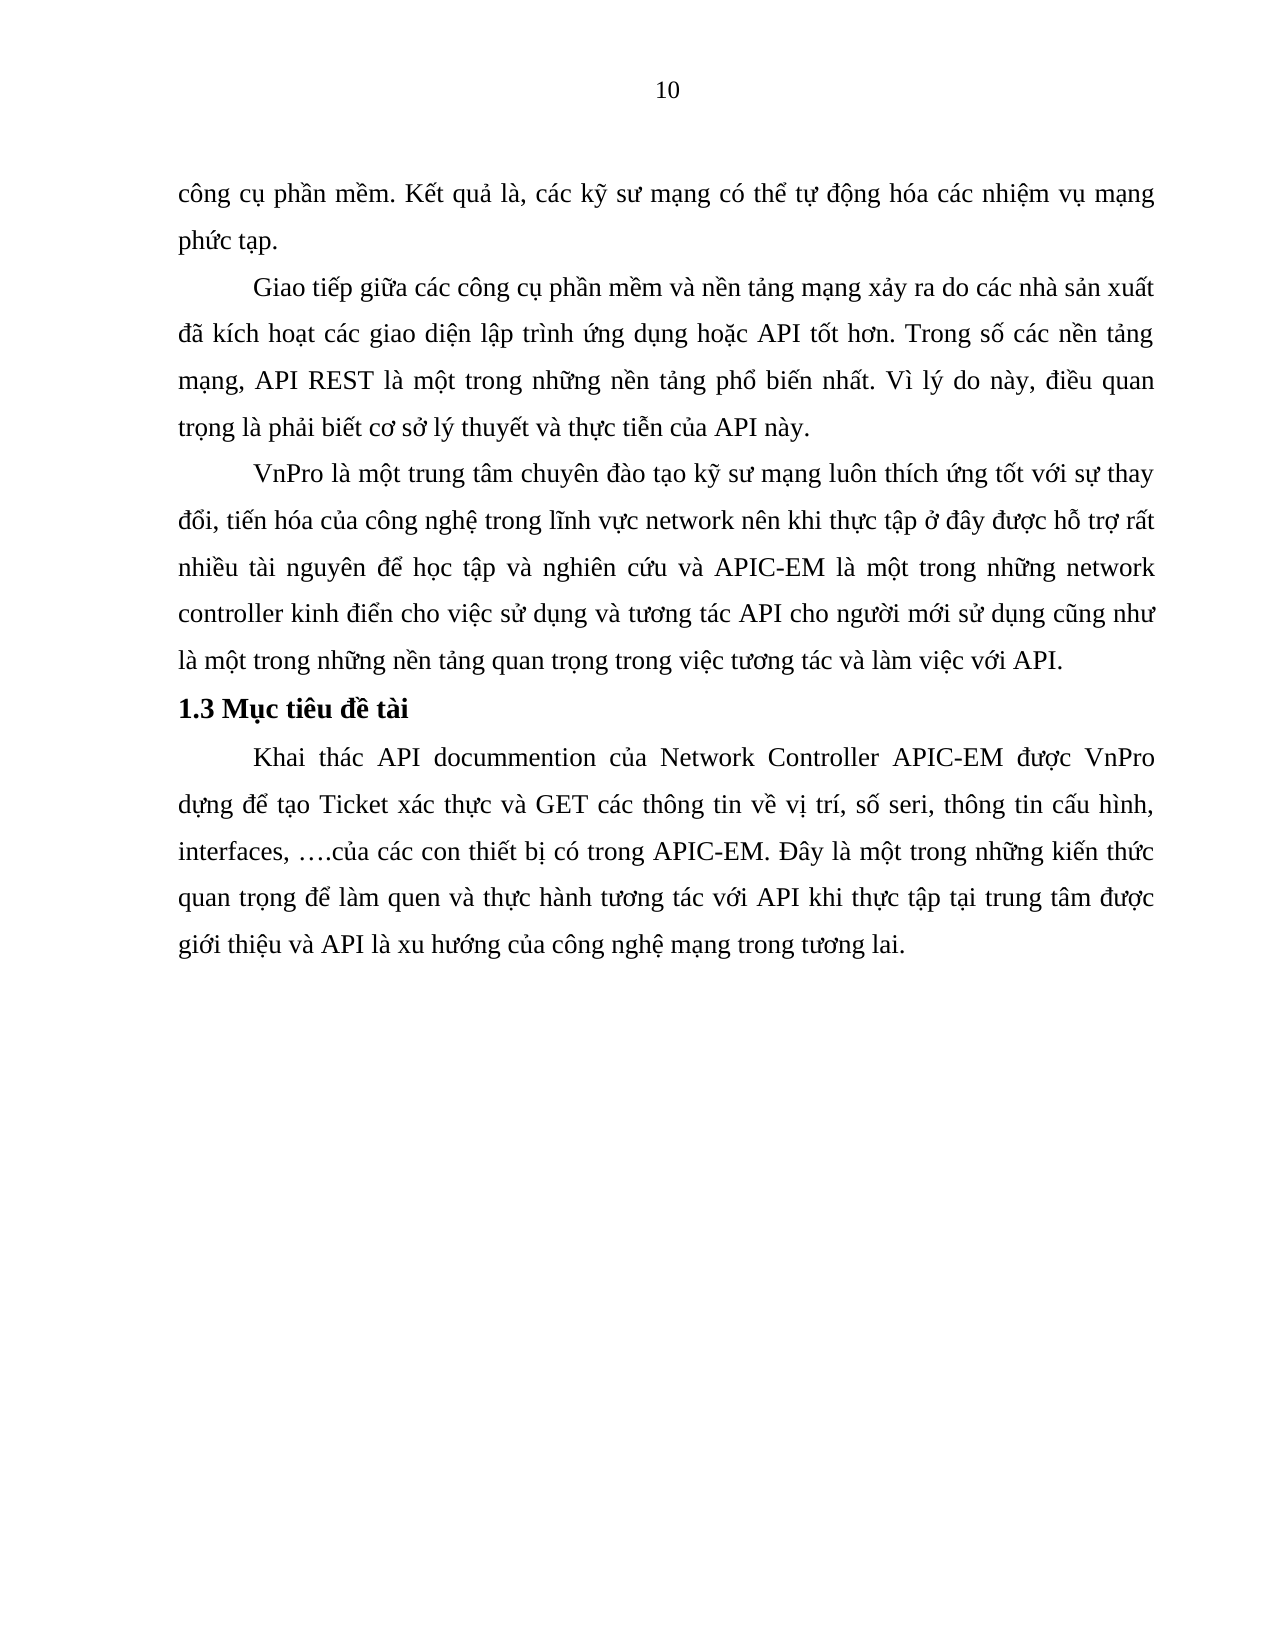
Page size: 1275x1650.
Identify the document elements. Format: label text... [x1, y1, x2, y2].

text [178, 178, 1156, 255]
text Khai thác API docummention của Network Controller APIC-EM được VnPro dựng để tạo Ticket xác thực và GET các thông tin về vị trí, số seri, thông tin cấu hình, interfaces, ….của các con thiết bị có trong APIC-EM. Đây là một trong những kiến thức quan trọng để làm quen và thực hành tương tác với API khi thực tập tại trung tâm được giới thiệu và API là xu hướng của công nghệ mạng trong tương lai. [178, 741, 1156, 959]
text Giao tiếp giữa các công cụ phần mềm và nền tảng mạng xảy ra do các nhà sản xuất đã kích hoạt các giao diện lập trình ứng dụng hoặc API tốt hơn. Trong số các nền tảng mạng, API REST là một trong những nền tảng phổ biến nhất. Vì lý do này, điều quan trọng là phải biết cơ sở lý thuyết và thực tiễn của API này. [178, 271, 1156, 442]
list Mục tiêu đề tài [178, 691, 1156, 724]
text VnPro là một trung tâm chuyên đào tạo kỹ sư mạng luôn thích ứng tốt với sự thay đổi, tiến hóa của công nghệ trong lĩnh vực network nên khi thực tập ở đây được hỗ trợ rất nhiều tài nguyên để học tập và nghiên cứu và APIC-EM là một trong những network controller kinh điển cho việc sử dụng và tương tác API cho người mới sử dụng cũng như là một trong những nền tảng quan trọng trong việc tương tác và làm việc với API. [178, 458, 1156, 675]
